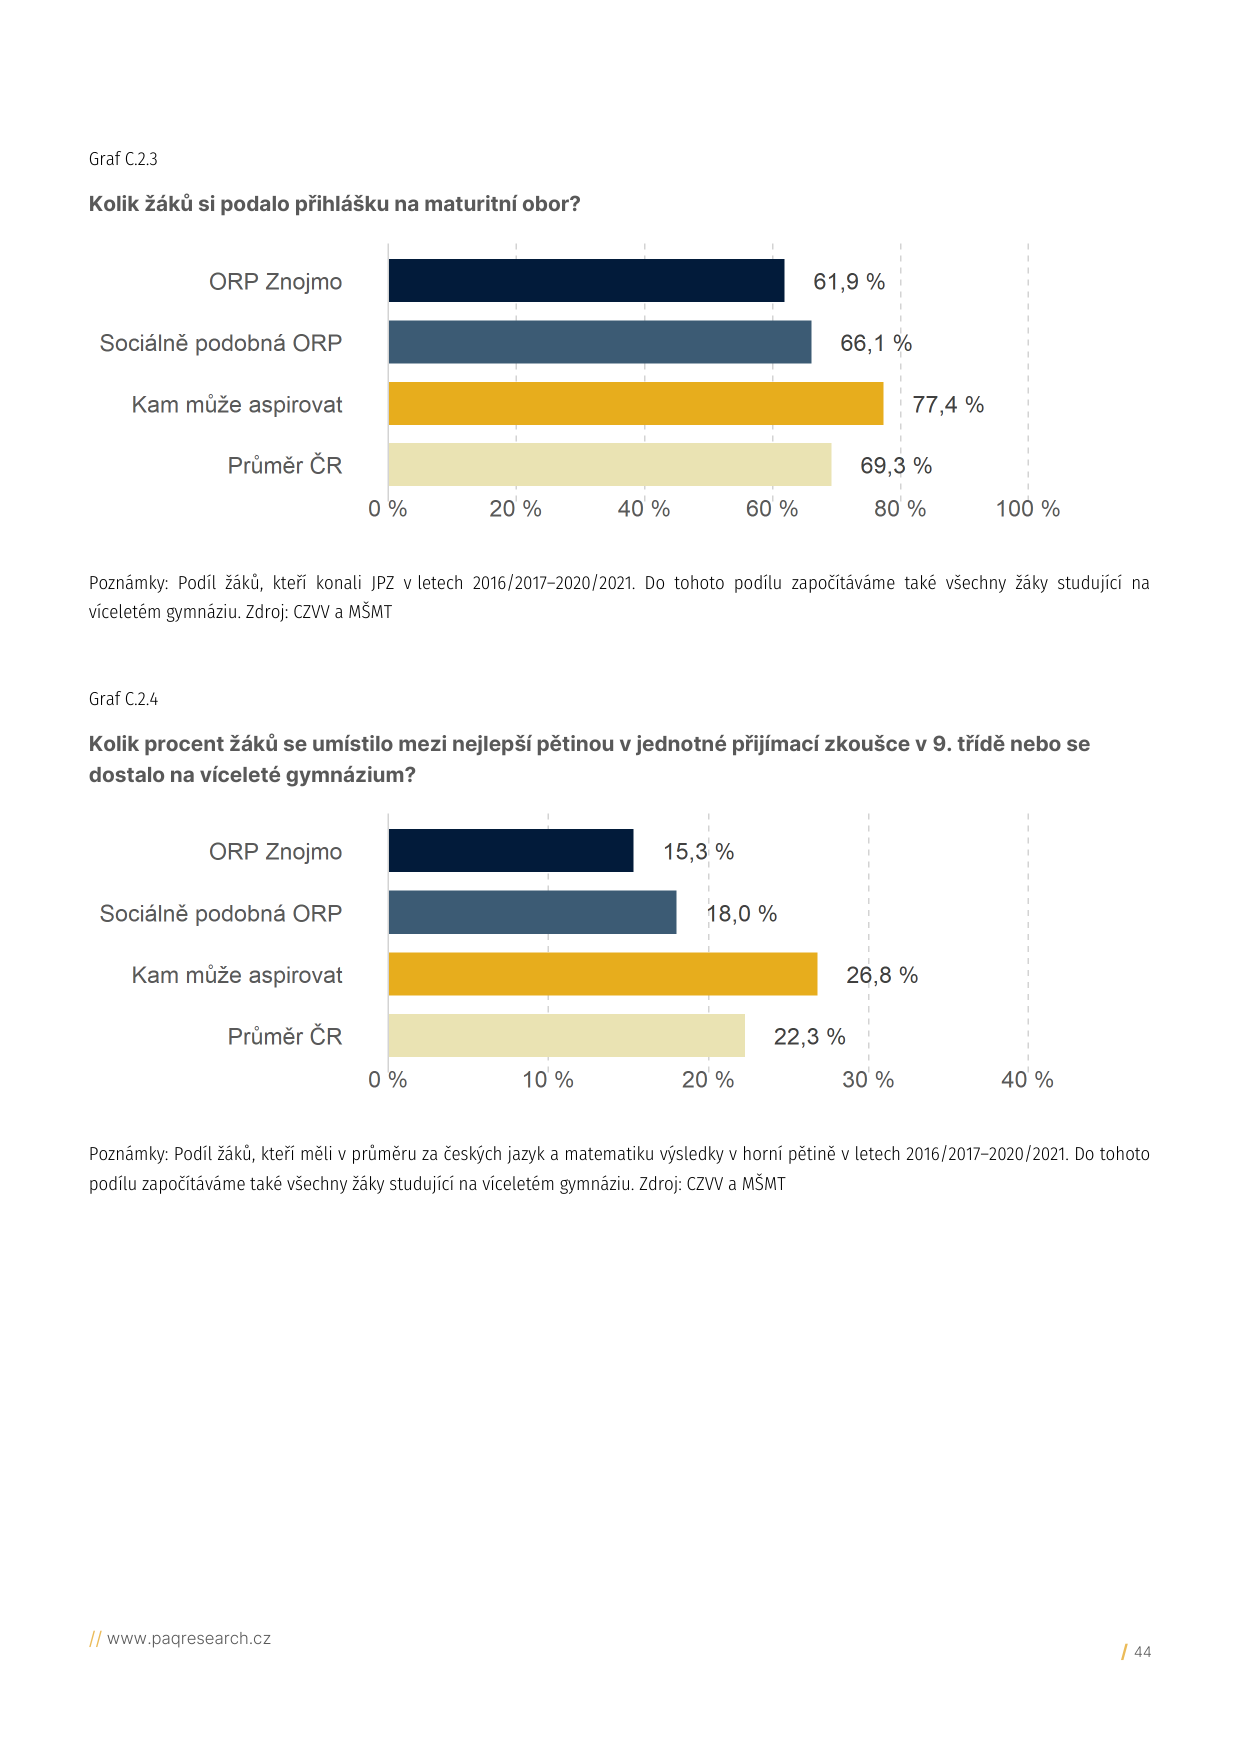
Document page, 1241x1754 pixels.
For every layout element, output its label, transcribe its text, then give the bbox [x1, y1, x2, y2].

picture [88, 216, 1139, 548]
text Kolik procent žáků se umístilo mezi nejlepší pětinou v jednotné přijímací zkoušce v 9. třídě nebo se dostalo na víceleté gymnázium? [89, 727, 1152, 787]
text Poznámky: Podíl žáků, kteří měli v průměru za českých jazyk a matematiku výsledky v horní pětině v letech 2016/2017–2020/2021. Do tohoto podílu započítáváme také všechny žáky studující na víceletém gymnáziu. Zdroj: CZVV a MŠMT [89, 1135, 1152, 1196]
text Graf C.2.4 [89, 688, 1152, 711]
text Graf C.2.3 [89, 148, 1152, 170]
text Poznámky: Podíl žáků, kteří konali JPZ v letech 2016/2017–2020/2021. Do tohoto podílu započítáváme také všechny žáky studující na víceletém gymnáziu. Zdroj: CZVV a MŠMT [89, 564, 1152, 625]
text Kolik žáků si podalo přihlášku na maturitní obor? [89, 186, 1152, 216]
picture [88, 787, 1139, 1119]
